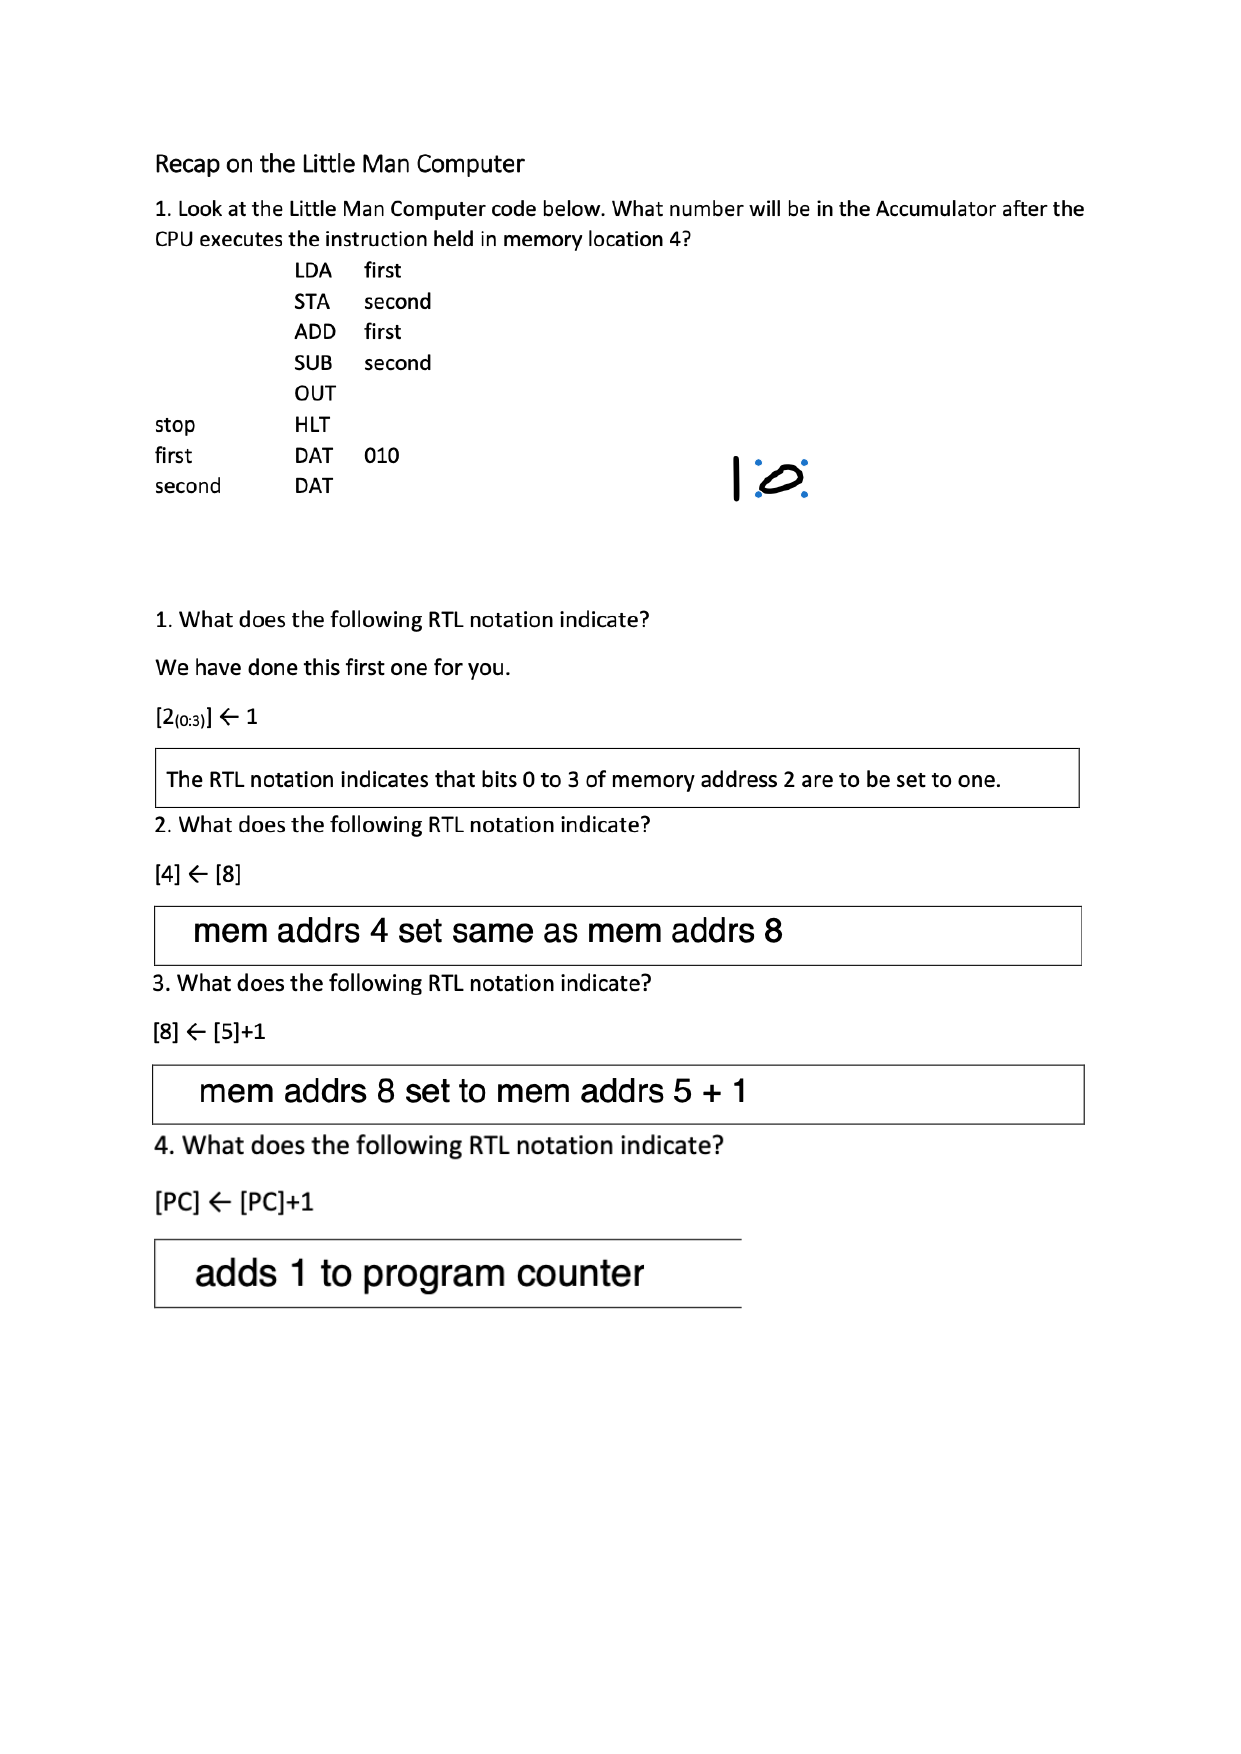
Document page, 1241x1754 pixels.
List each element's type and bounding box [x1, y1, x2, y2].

picture [150, 150, 1091, 516]
picture [150, 607, 1091, 1310]
